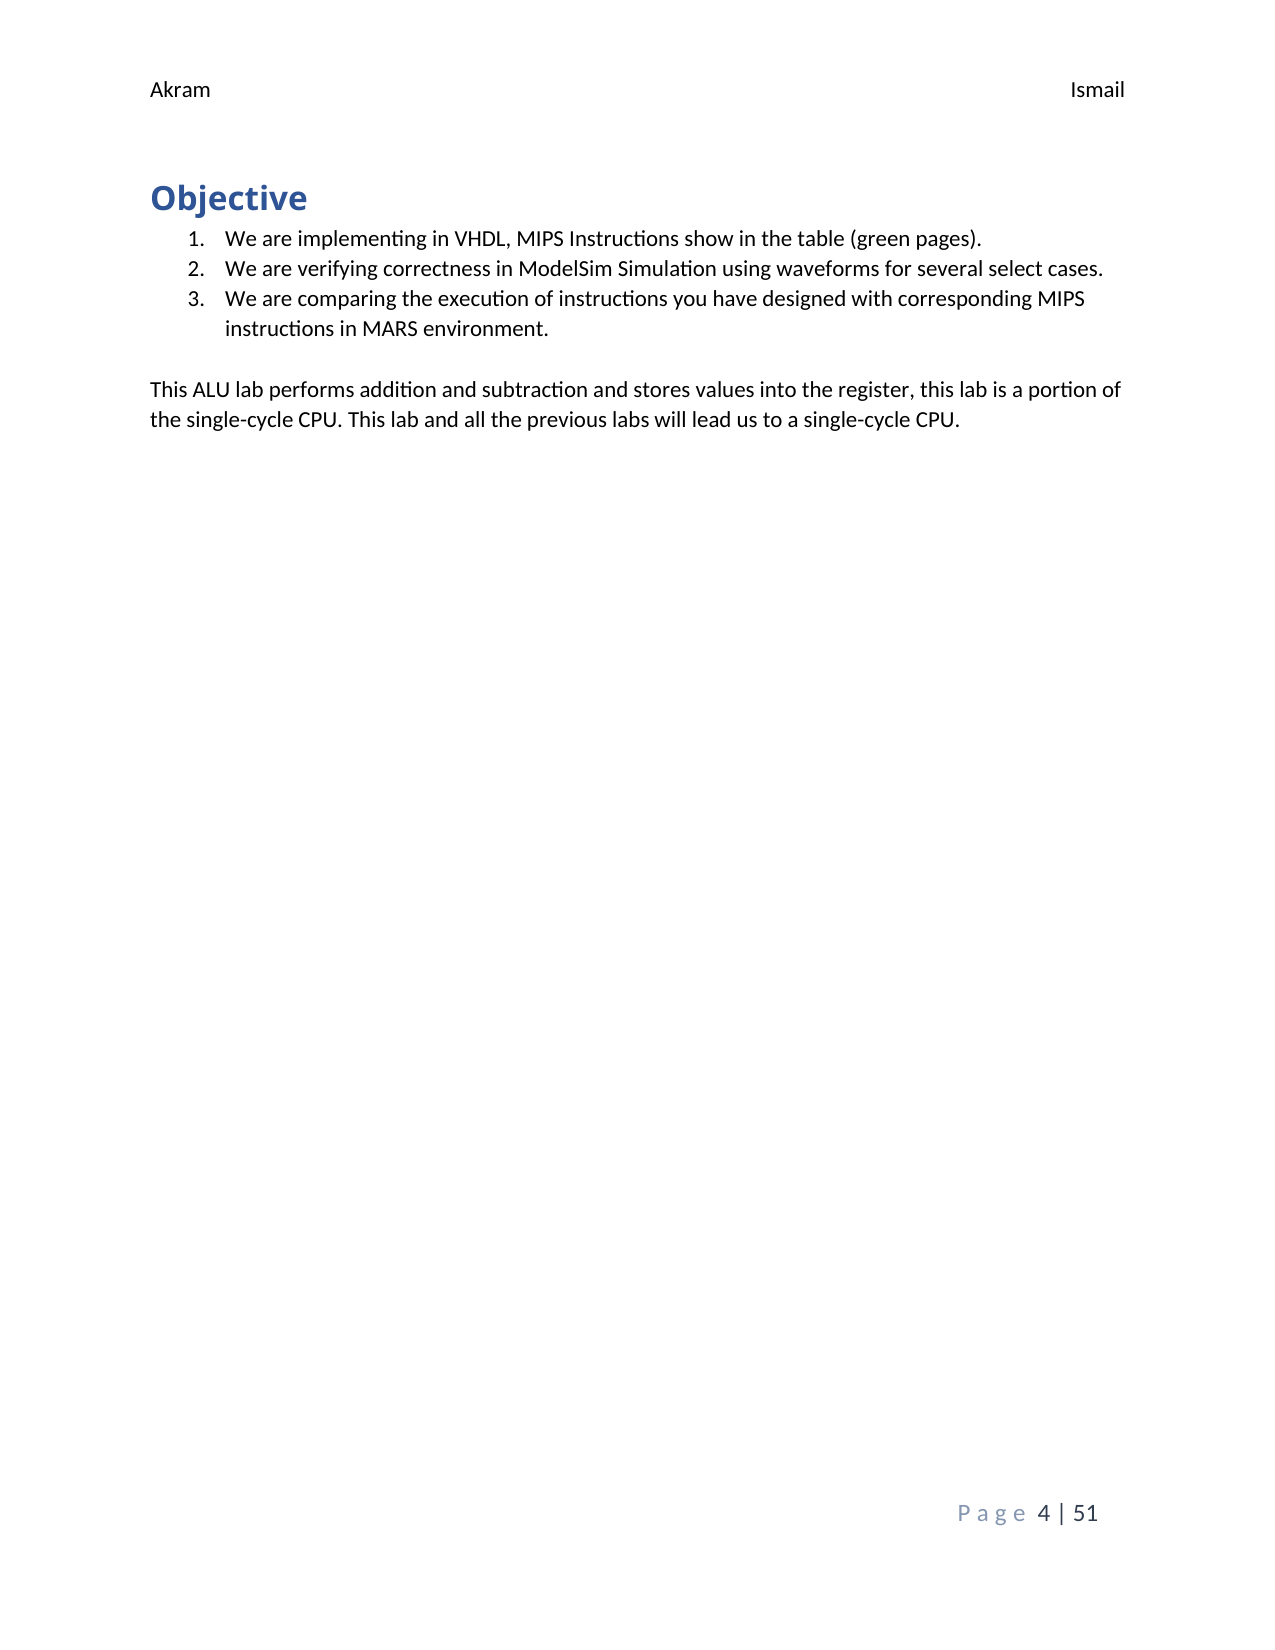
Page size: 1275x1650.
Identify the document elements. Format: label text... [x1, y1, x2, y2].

list We are verifying correctness in ModelSim Simulation using waveforms for several select cases. [187, 254, 1125, 282]
list We are implementing in VHDL, MIPS Instructions show in the table (green pages). [187, 224, 1125, 252]
subtitle Objective [150, 175, 1125, 220]
list We are comparing the execution of instructions you have designed with corresponding MIPS instructions in MARS environment. [187, 284, 1125, 343]
text This ALU lab performs addition and subtraction and stores values into the register, this lab is a portion of the single-cycle CPU. This lab and all the previous labs will lead us to a single-cycle CPU. [150, 375, 1125, 433]
